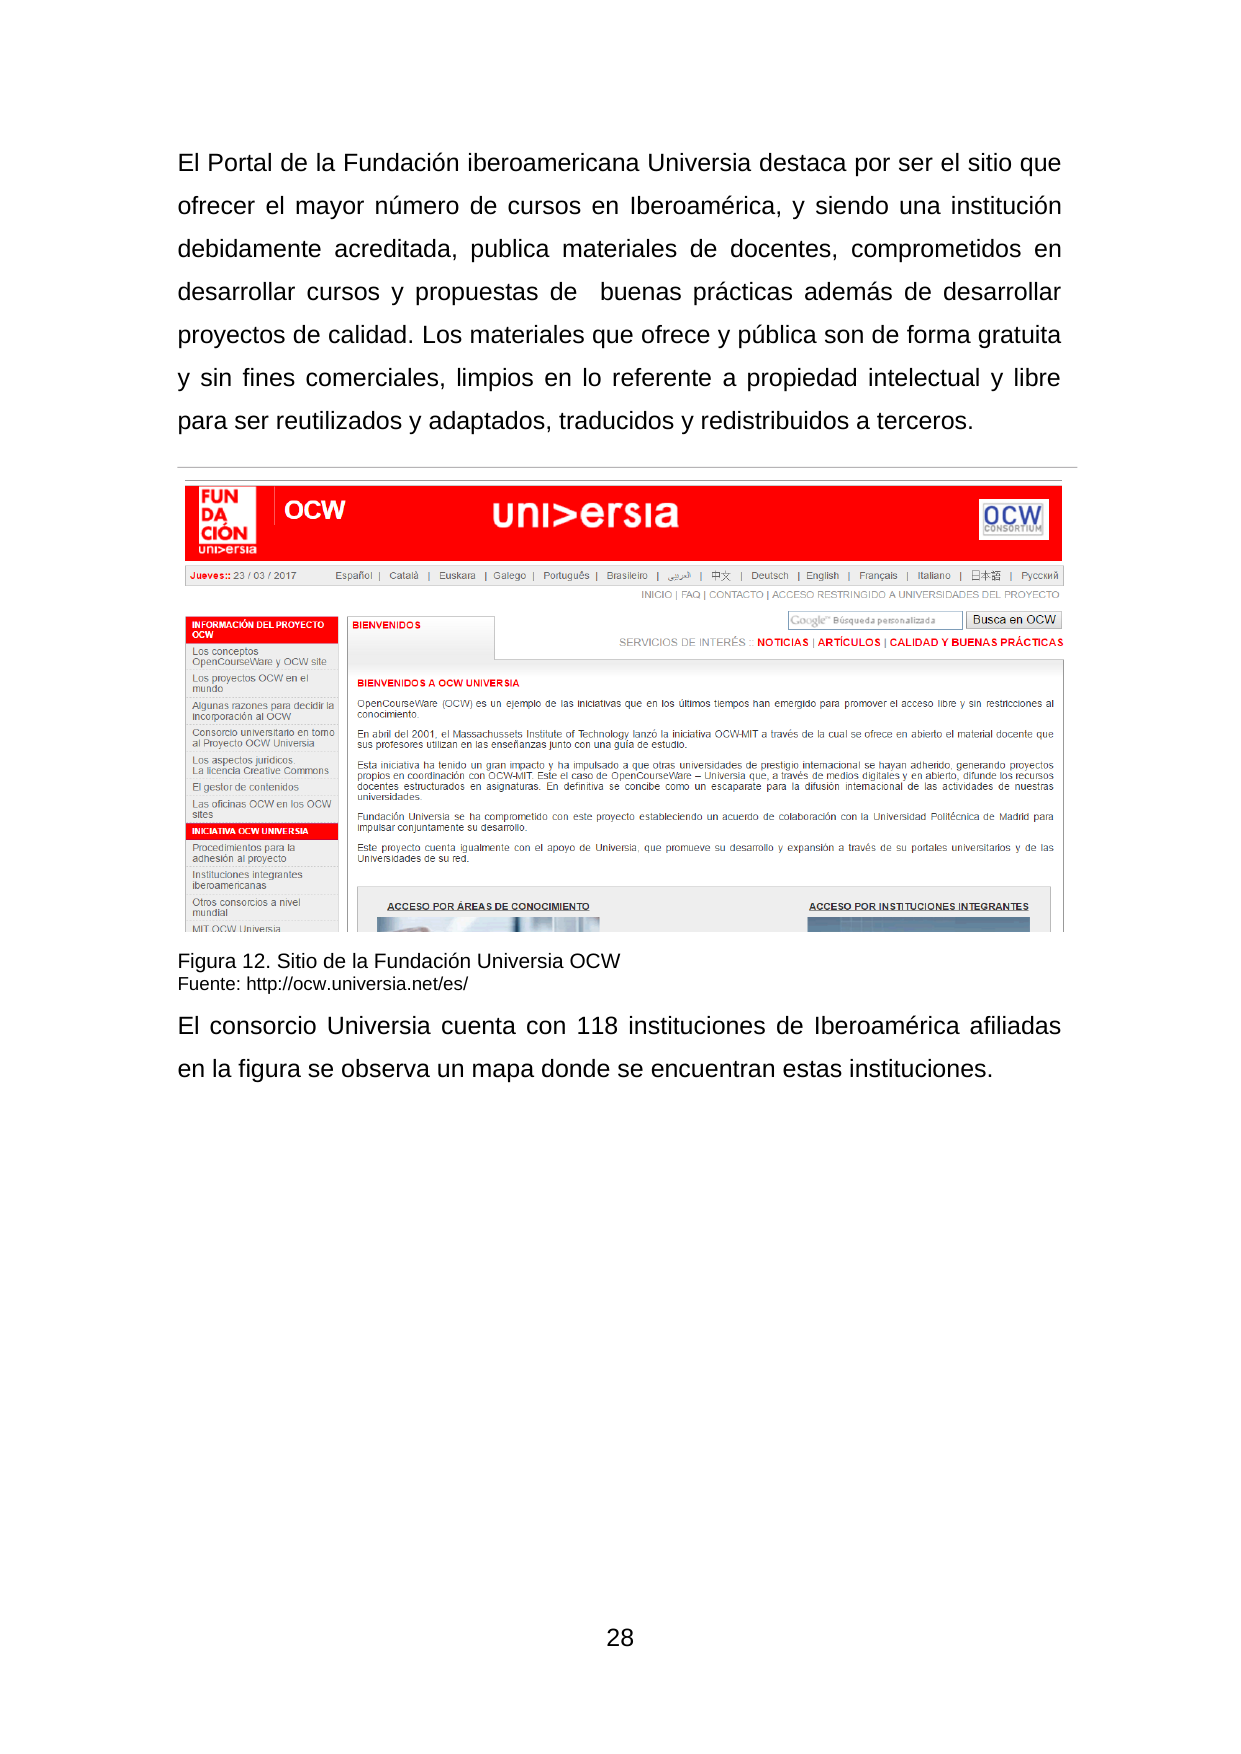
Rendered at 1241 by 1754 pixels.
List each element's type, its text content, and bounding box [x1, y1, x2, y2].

text Fuente: http://ocw.universia.net/es/ [177, 973, 1063, 995]
text Figura 12. Sitio de la Fundación Universia OCW [177, 948, 1063, 973]
text El Portal de la Fundación iberoamericana Universia destaca por ser el sitio que ofrecer el mayor número de cursos en Iberoamérica, y siendo una institución debidamente acreditada, publica materiales de docentes, comprometidos en desarrollar cursos y propuestas de buenas prácticas además de desarrollar proyectos de calidad. Los materiales que ofrece y pública son de forma gratuita y sin fines comerciales, limpios en lo referente a propiedad intelectual y libre para ser reutilizados y adaptados, traducidos y redistribuidos a terceros. [177, 148, 1063, 435]
text El consorcio Universia cuenta con 118 instituciones de Iberoamérica afiliadas en la figura se observa un mapa donde se encuentran estas instituciones. [177, 1011, 1063, 1083]
picture [177, 466, 1078, 932]
